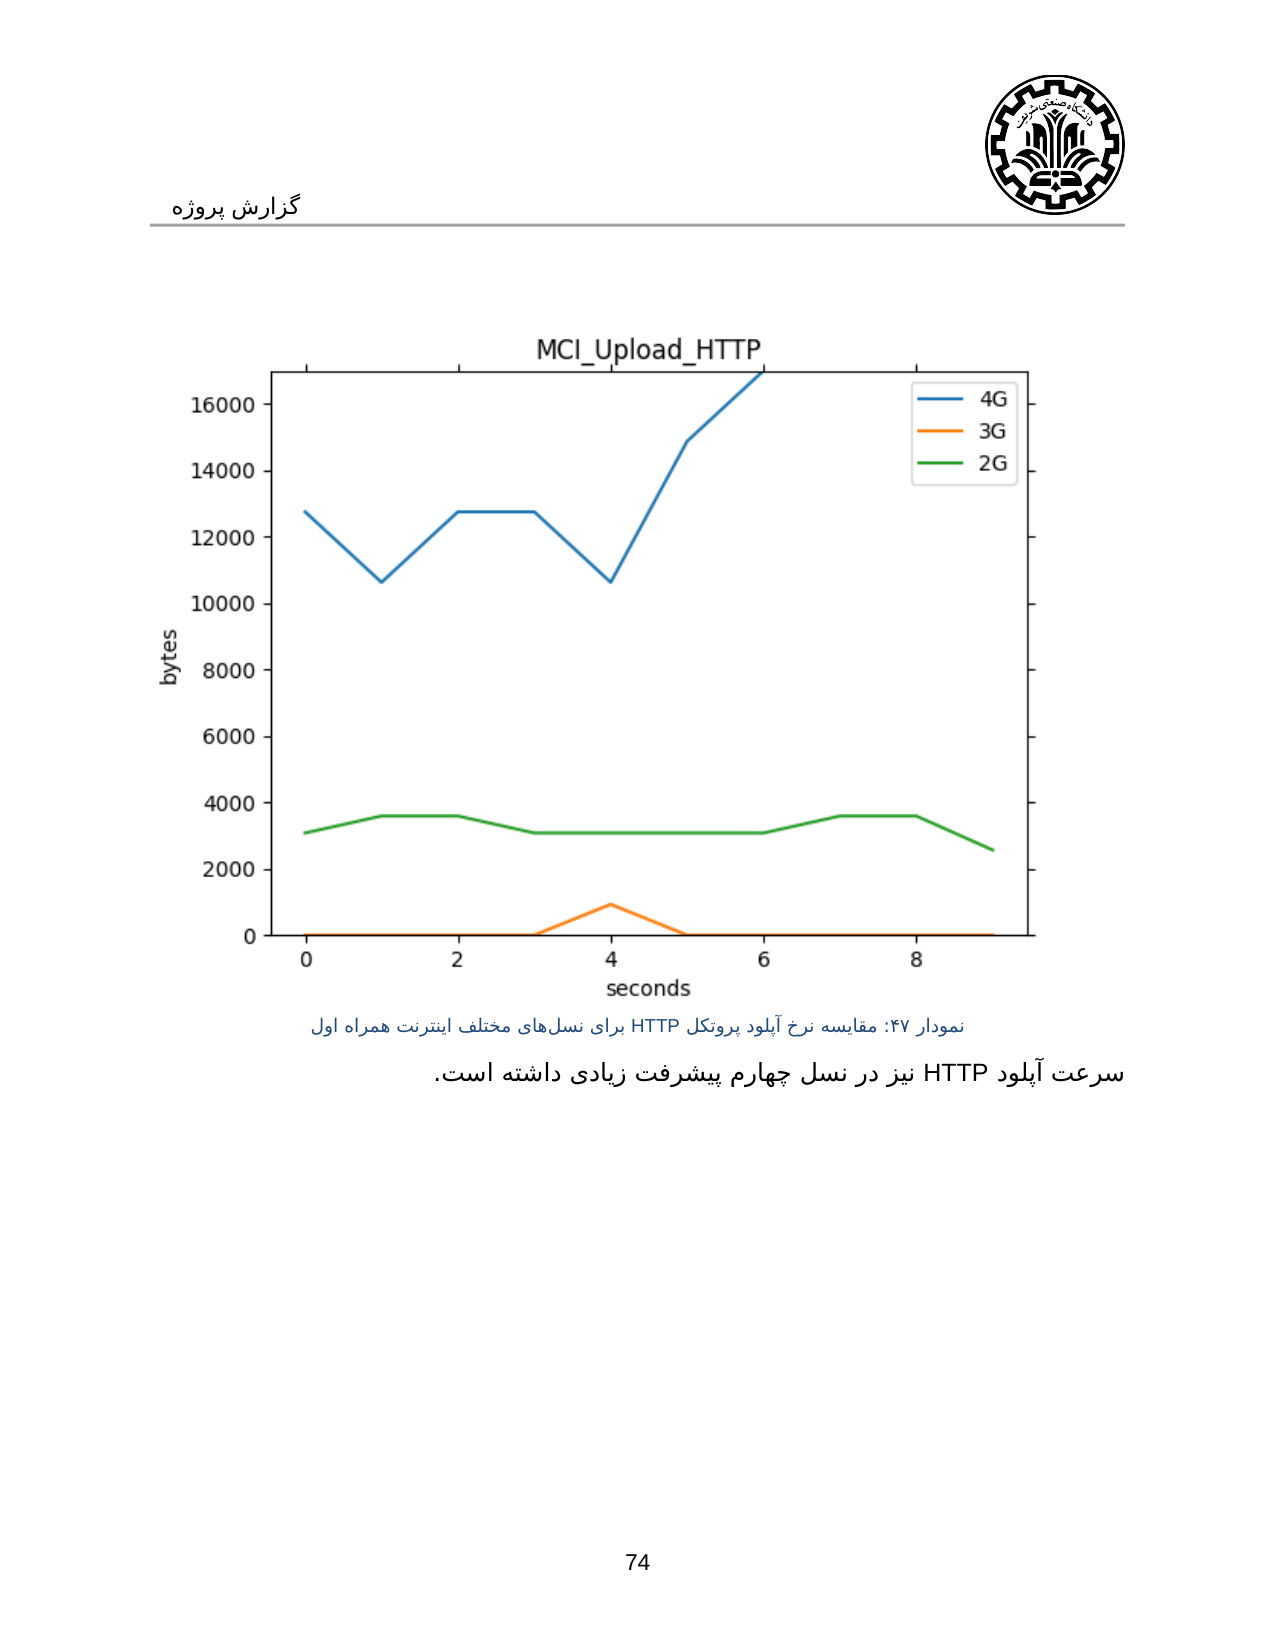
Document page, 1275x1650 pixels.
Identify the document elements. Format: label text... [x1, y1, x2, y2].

text نمودار ۴۷: مقایسه نرخ آپلود پروتکل HTTP برای نسل‌های مختلف اینترنت همراه اول [150, 1016, 1125, 1037]
picture [150, 283, 1125, 1016]
text سرعت آپلود HTTP نیز در نسل چهارم پیشرفت زیادی داشته است. [150, 1058, 1125, 1087]
picture [985, 75, 1125, 215]
